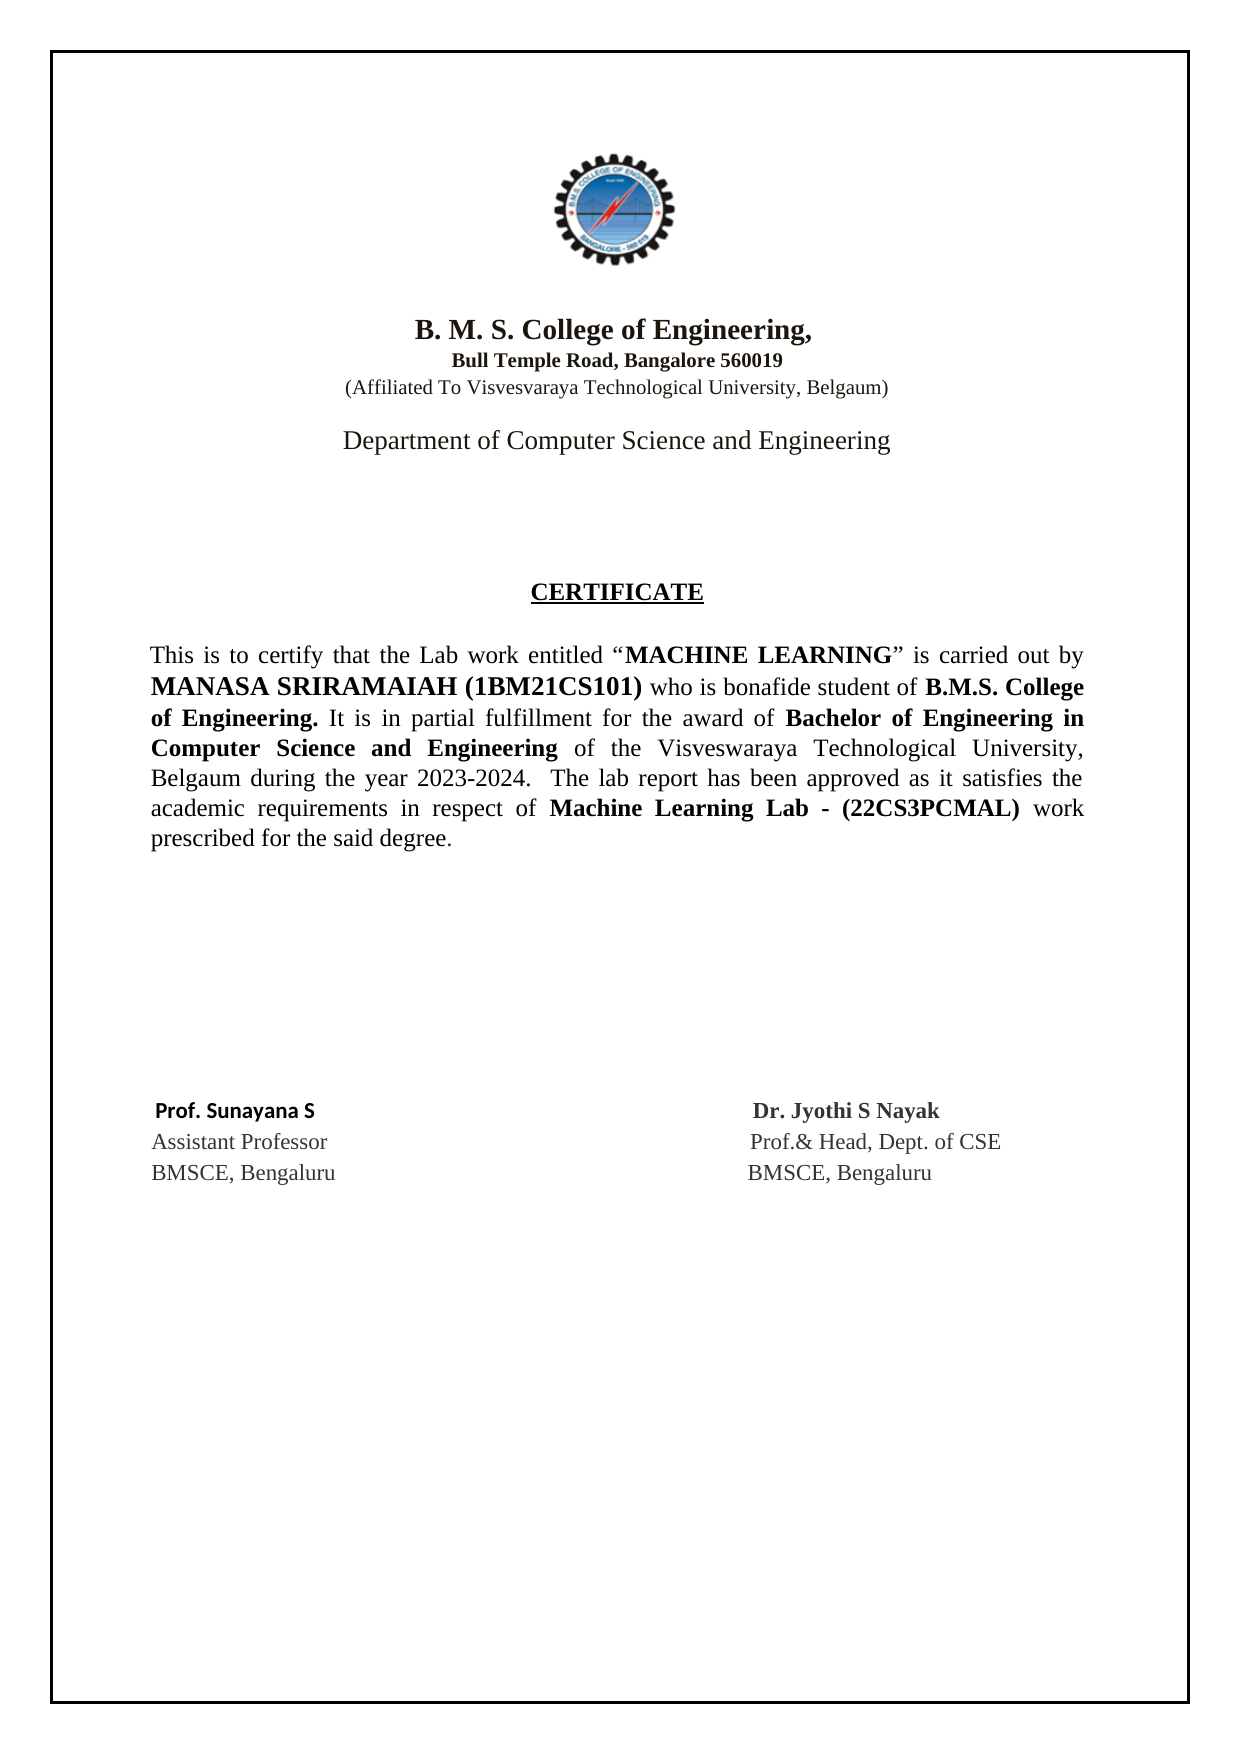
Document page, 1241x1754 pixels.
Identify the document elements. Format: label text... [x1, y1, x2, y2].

subtitle Department of Computer Science and Engineering [150, 424, 1083, 456]
text Prof. Sunayana S Dr. Jyothi S Nayak Assistant Professor Prof.& Head, Dept. of CSE BMSCE, Bengaluru BMSCE, Bengaluru [150, 1096, 1017, 1186]
text CERTIFICATE [150, 577, 1084, 606]
text B. M. S. College of Engineering, [150, 312, 1077, 346]
text (Affiliated To Visvesvaraya Technological University, Belgaum) [150, 374, 1083, 399]
text Bull Temple Road, Bangalore 560019 [150, 348, 1084, 372]
text This is to certify that the Lab work entitled “MACHINE LEARNING” is carried out by MANASA SRIRAMAIAH (1BM21CS101) who is bonafide student of B.M.S. College of Engineering. It is in partial fulfillment for the award of Bachelor of Engineering in Computer Science and Engineering of the Visveswaraya Technological University, Belgaum during the year 2023-2024. The lab report has been approved as it satisfies the academic requirements in respect of Machine Learning Lab - (22CS3PCMAL) work prescribed for the said degree. [149, 640, 1084, 852]
picture [549, 150, 680, 270]
